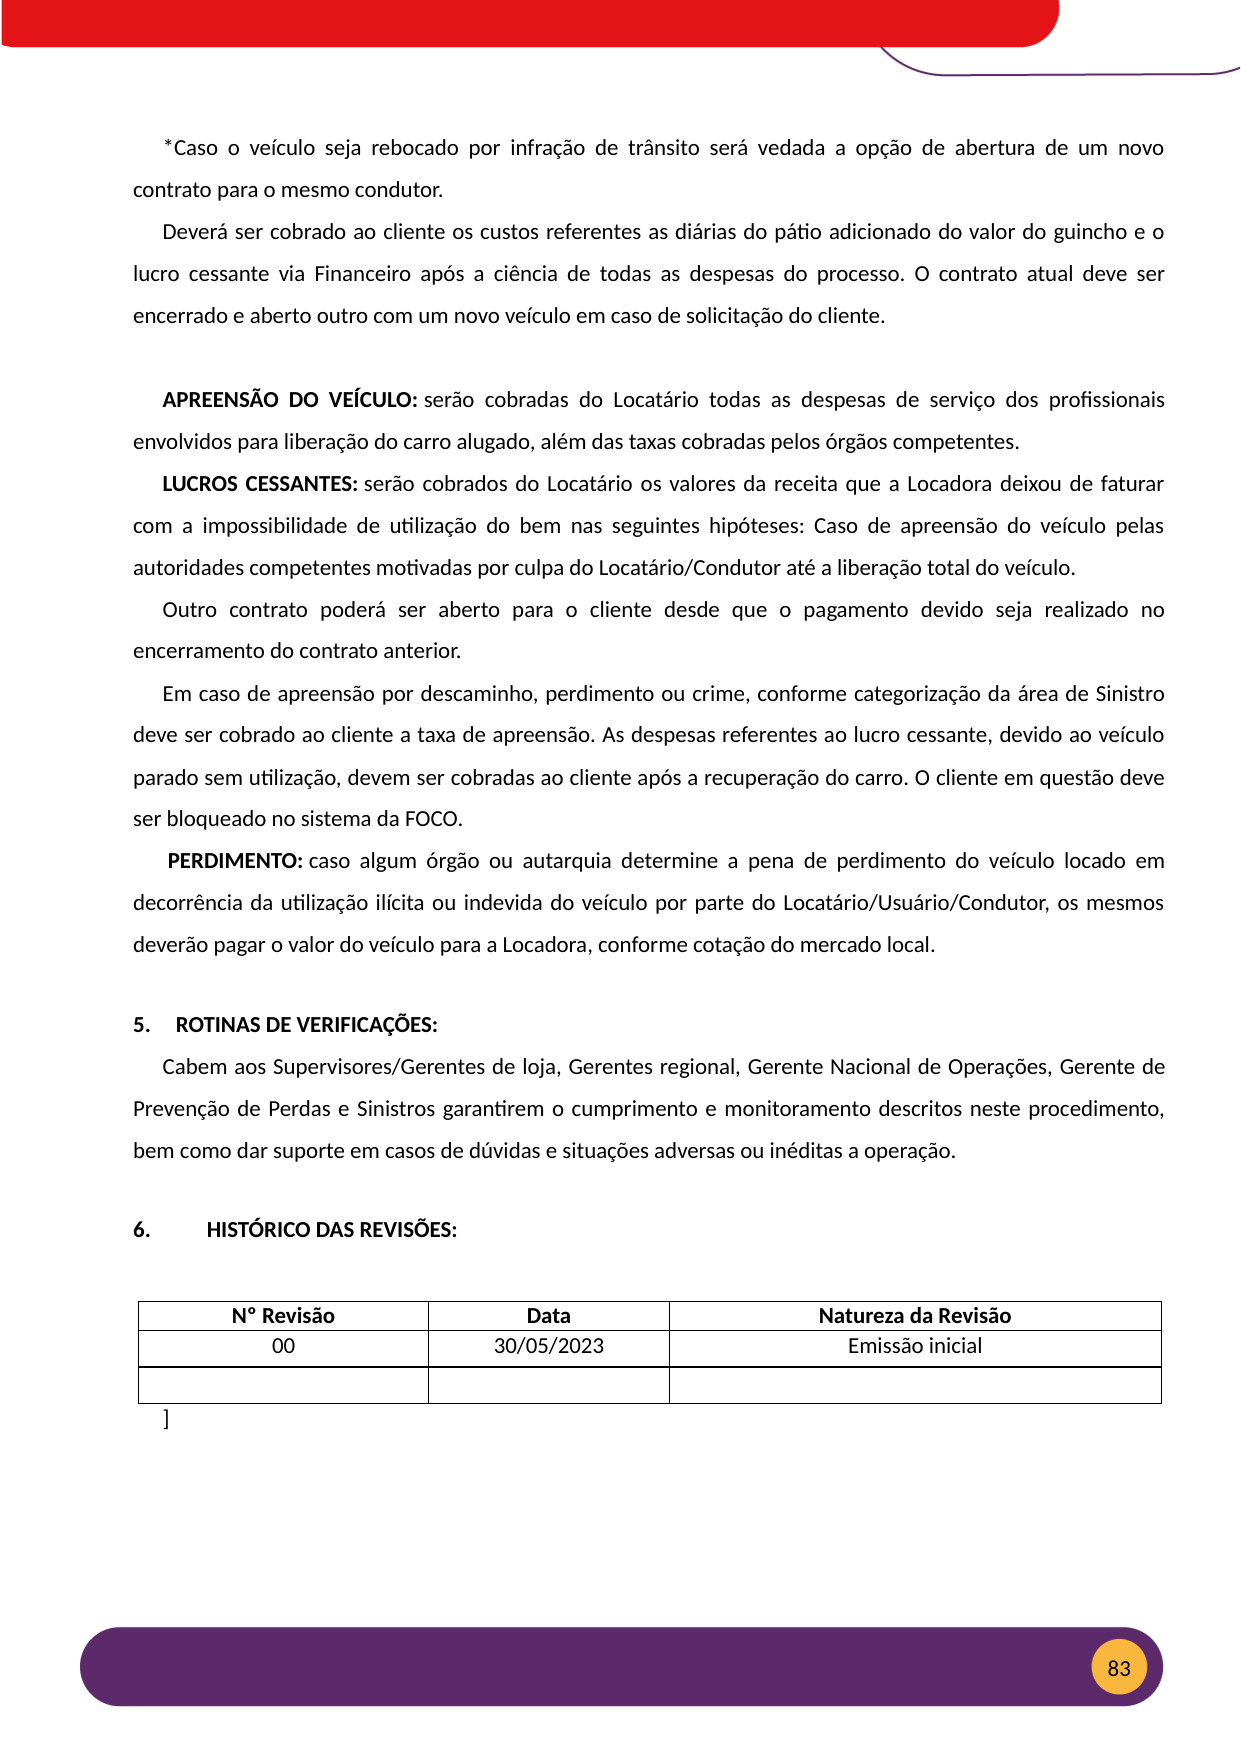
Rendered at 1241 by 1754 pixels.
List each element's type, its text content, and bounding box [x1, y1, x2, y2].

table_cell 30/05/2023 [429, 1331, 669, 1366]
text *Caso o veículo seja rebocado por infração de trânsito será vedada a opção de abertura de um novo contrato para o mesmo condutor. [133, 133, 1167, 203]
table_header Nº Revisão [139, 1302, 428, 1330]
table_header Natureza da Revisão [670, 1302, 1161, 1330]
text Em caso de apreensão por descaminho, perdimento ou crime, conforme categorização da área de Sinistro deve ser cobrado ao cliente a taxa de apreensão. As despesas referentes ao lucro cessante, devido ao veículo parado sem utilização, devem ser cobradas ao cliente após a recuperação do carro. O cliente em questão deve ser bloqueado no sistema da FOCO. [133, 679, 1167, 833]
text Deverá ser cobrado ao cliente os custos referentes as diárias do pátio adicionado do valor do guincho e o lucro cessante via Financeiro após a ciência de todas as despesas do processo. O contrato atual deve ser encerrado e aberto outro com um novo veículo em caso de solicitação do cliente. [133, 217, 1167, 329]
text APREENSÃO DO VEÍCULO: serão cobradas do Locatário todas as despesas de serviço dos profissionais envolvidos para liberação do carro alugado, além das taxas cobradas pelos órgãos competentes. [133, 385, 1167, 455]
picture [1, 0, 1241, 1754]
table_cell 00 [139, 1331, 428, 1366]
table_cell Emissão inicial [670, 1331, 1161, 1366]
text Outro contrato poderá ser aberto para o cliente desde que o pagamento devido seja realizado no encerramento do contrato anterior. [133, 595, 1167, 665]
table_cell [429, 1368, 669, 1403]
table_cell [670, 1368, 1161, 1403]
subtitle HISTÓRICO DAS REVISÕES: [133, 1215, 1167, 1243]
text ] [133, 1404, 1167, 1432]
subtitle ROTINAS DE VERIFICAÇÕES: [133, 1010, 1167, 1038]
text LUCROS CESSANTES: serão cobrados do Locatário os valores da receita que a Locadora deixou de faturar com a impossibilidade de utilização do bem nas seguintes hipóteses: Caso de apreensão do veículo pelas autoridades competentes motivadas por culpa do Locatário/Condutor até a liberação total do veículo. [133, 469, 1167, 581]
table_header Data [429, 1302, 669, 1330]
table_cell [139, 1368, 428, 1403]
text Cabem aos Supervisores/Gerentes de loja, Gerentes regional, Gerente Nacional de Operações, Gerente de Prevenção de Perdas e Sinistros garantirem o cumprimento e monitoramento descritos neste procedimento, bem como dar suporte em casos de dúvidas e situações adversas ou inéditas a operação. [133, 1052, 1167, 1164]
text PERDIMENTO: caso algum órgão ou autarquia determine a pena de perdimento do veículo locado em decorrência da utilização ilícita ou indevida do veículo por parte do Locatário/Usuário/Condutor, os mesmos deverão pagar o valor do veículo para a Locadora, conforme cotação do mercado local. [133, 847, 1167, 958]
